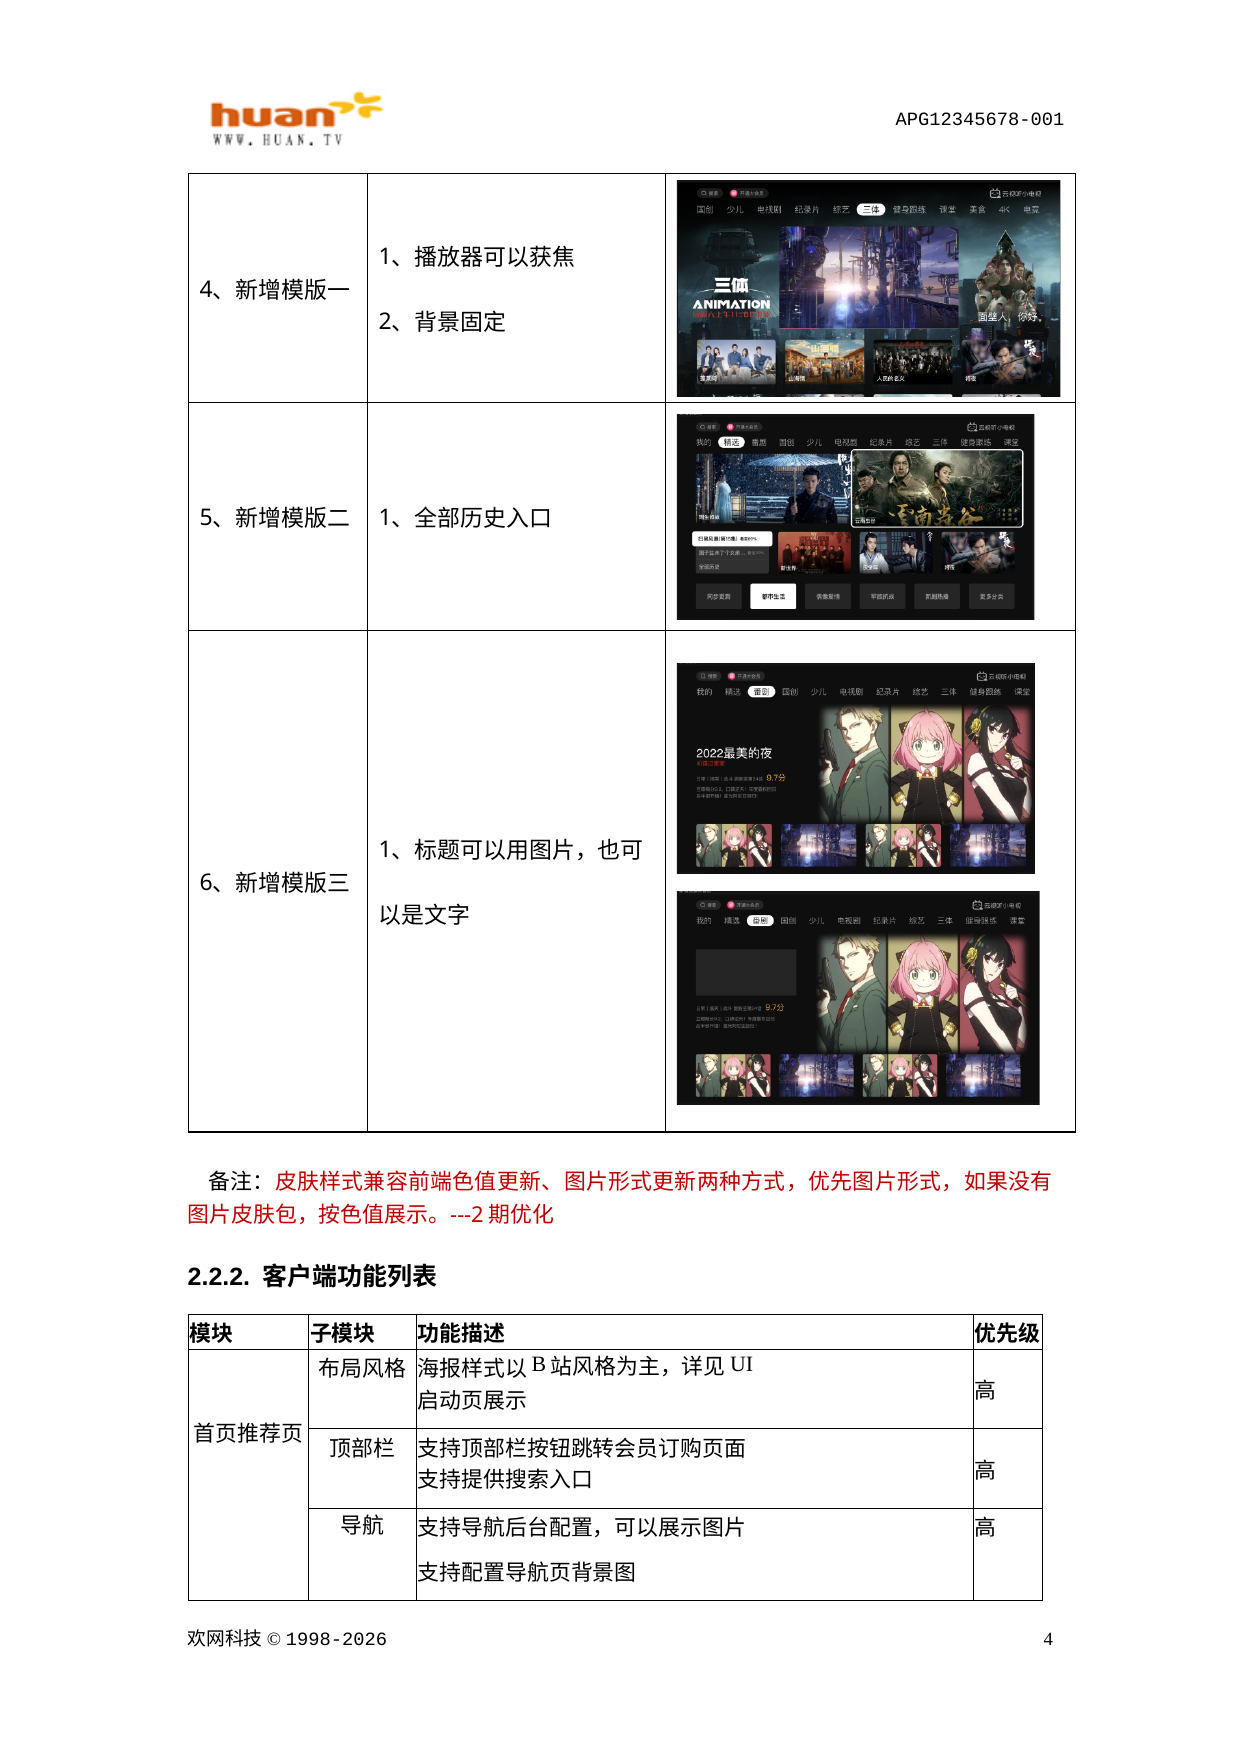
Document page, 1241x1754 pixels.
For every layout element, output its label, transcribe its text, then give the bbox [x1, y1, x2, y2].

table_cell 支持导航后台配置，可以展示图片 支持配置导航页背景图 [417, 1509, 973, 1600]
table_cell 高 [974, 1509, 1042, 1600]
table_header 功能描述 [417, 1315, 973, 1348]
table_cell 布局风格 [309, 1350, 416, 1428]
table_header 优先级 [974, 1315, 1042, 1348]
table_cell 1、全部历史入口 [368, 403, 665, 630]
table_cell 6、新增模版三 [189, 631, 367, 1131]
table_cell [666, 631, 1075, 1131]
table_cell 4、新增模版一 [189, 174, 367, 402]
table_cell 高 [974, 1350, 1042, 1428]
subtitle 客户端功能列表 [187, 1242, 1053, 1307]
text 备注：皮肤样式兼容前端色值更新、图片形式更新两种方式，优先图片形式，如果没有图片皮肤包，按色值展示。---2期优化 [187, 1165, 1053, 1230]
table_header 子模块 [309, 1315, 416, 1348]
table_cell 首页推荐页 [189, 1350, 308, 1600]
picture [198, 88, 393, 152]
table_cell 5、新增模版二 [189, 403, 367, 630]
picture [676, 891, 1040, 1105]
table_cell 高 [974, 1429, 1042, 1508]
table_cell 海报样式以B站风格为主，详见UI 启动页展示 [417, 1350, 973, 1428]
picture [676, 663, 1035, 874]
table_header 模块 [189, 1315, 308, 1348]
table_cell 导航 [309, 1509, 416, 1600]
table_cell 支持顶部栏按钮跳转会员订购页面 支持提供搜索入口 [417, 1429, 973, 1508]
table_cell [666, 174, 1075, 402]
table_cell 1、播放器可以获焦 2、背景固定 [368, 174, 665, 402]
table_cell 1、标题可以用图片，也可以是文字 [368, 631, 665, 1131]
picture [676, 414, 1035, 620]
table_cell [666, 403, 1075, 630]
picture [676, 180, 1061, 397]
table_cell 顶部栏 [309, 1429, 416, 1508]
